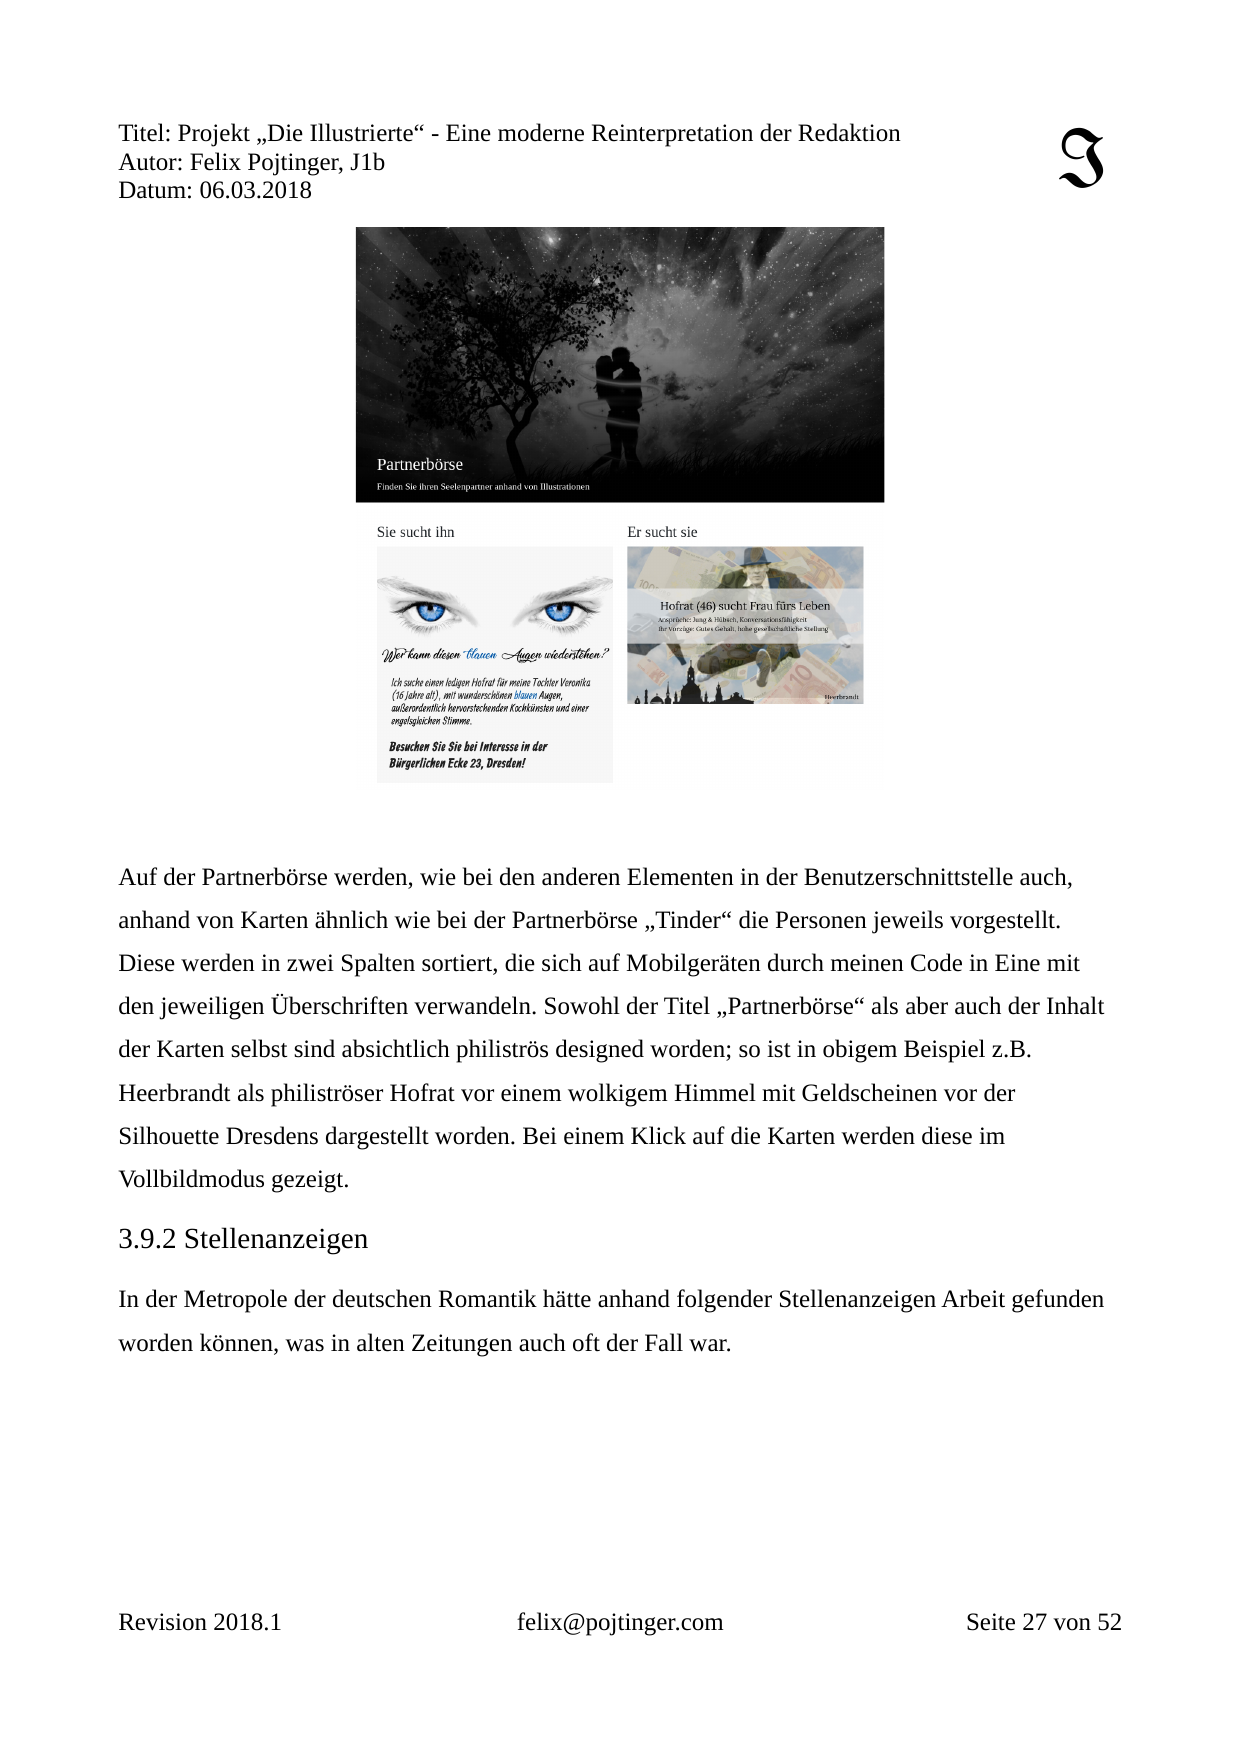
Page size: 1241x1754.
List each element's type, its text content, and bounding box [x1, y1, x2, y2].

picture [355, 227, 885, 790]
text In der Metropole der deutschen Romantik hätte anhand folgender Stellenanzeigen Arbeit gefunden worden können, was in alten Zeitungen auch oft der Fall war. [118, 1284, 1122, 1356]
text Auf der Partnerbörse werden, wie bei den anderen Elementen in der Benutzerschnittstelle auch, anhand von Karten ähnlich wie bei der Partnerbörse „Tinder“ die Personen jeweils vorgestellt. Diese werden in zwei Spalten sortiert, die sich auf Mobilgeräten durch meinen Code in Eine mit den jeweiligen Überschriften verwandeln. Sowohl der Titel „Partnerbörse“ als aber auch der Inhalt der Karten selbst sind absichtlich philiströs designed worden; so ist in obigem Beispiel z.B. Heerbrandt als philiströser Hofrat vor einem wolkigem Himmel mit Geldscheinen vor der Silhouette Dresdens dargestellt worden. Bei einem Klick auf die Karten werden diese im Vollbildmodus gezeigt. [118, 862, 1122, 1193]
picture [1046, 120, 1120, 194]
subtitle 3.9.2 Stellenanzeigen [118, 1222, 1122, 1255]
